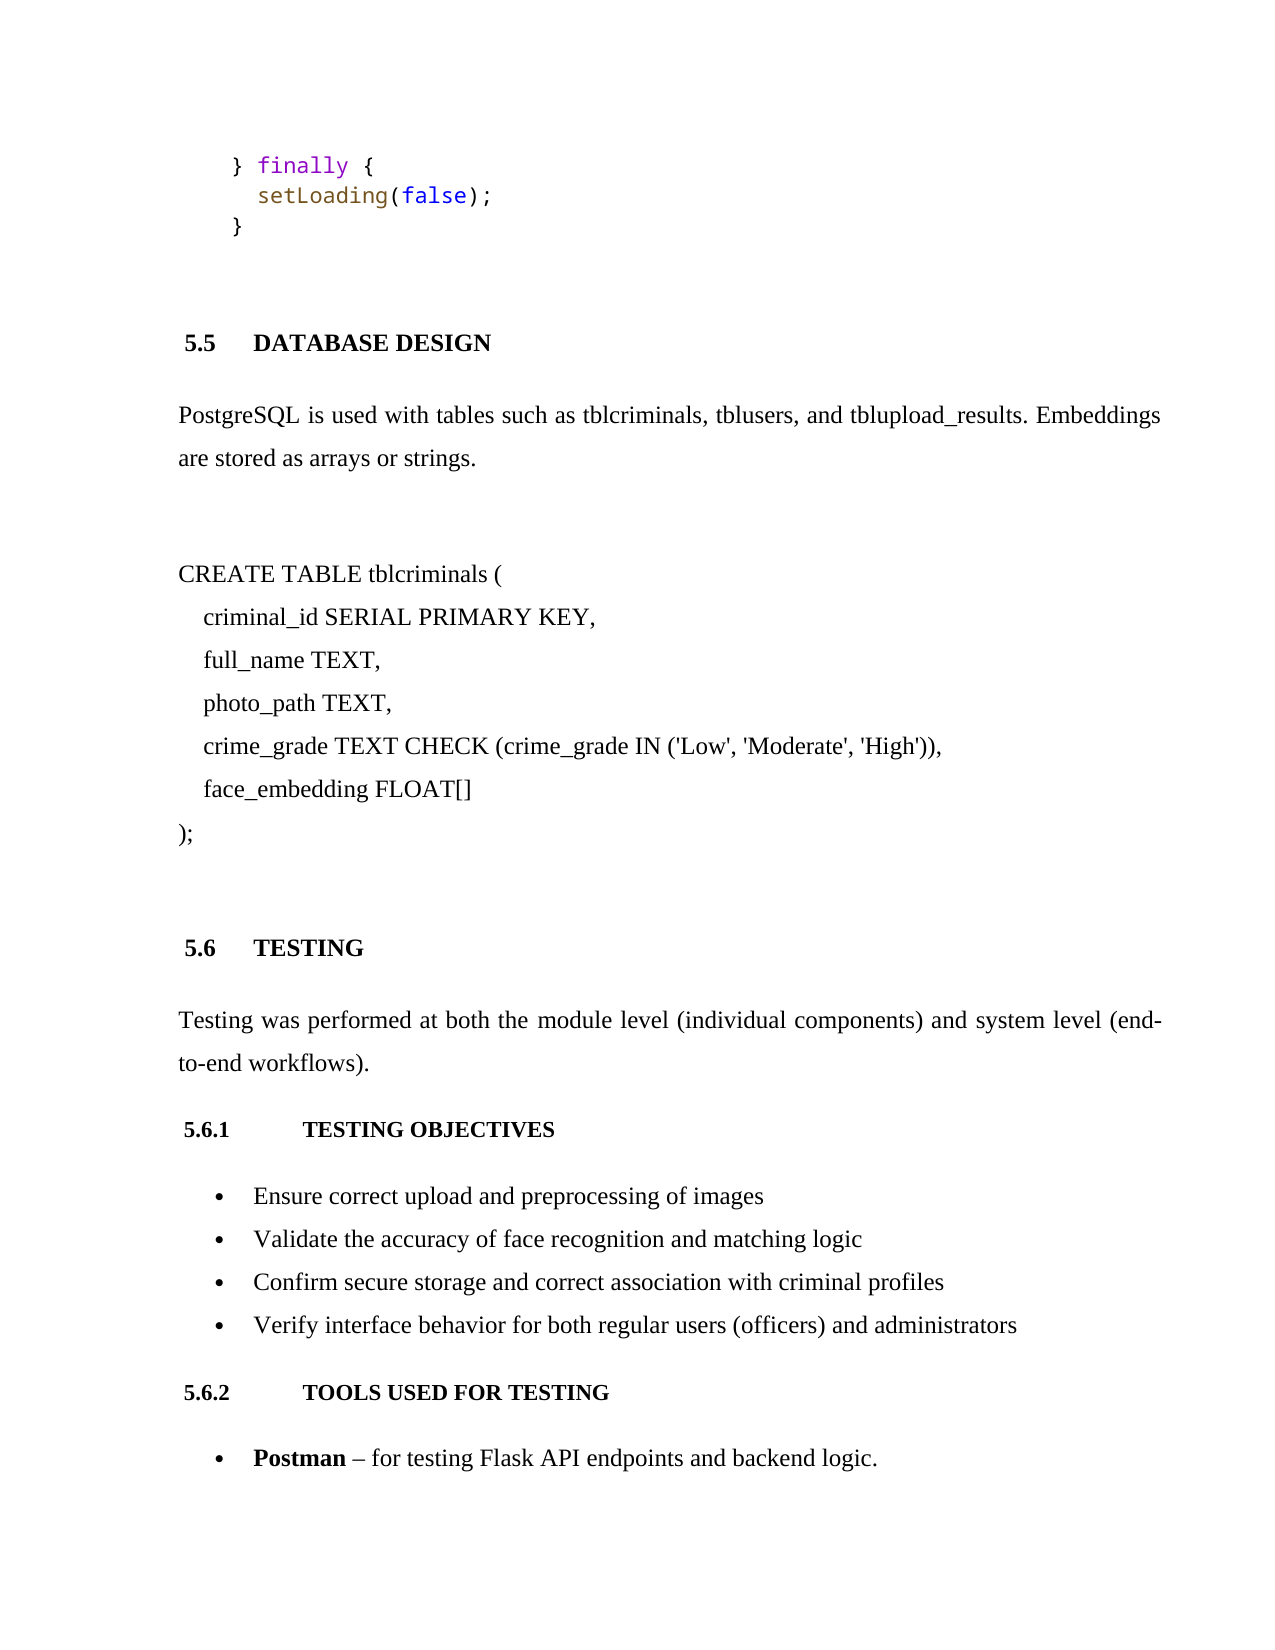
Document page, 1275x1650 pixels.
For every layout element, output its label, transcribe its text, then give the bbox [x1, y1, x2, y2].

list Confirm secure storage and correct association with criminal profiles [216, 1267, 1162, 1296]
text Testing was performed at both the module level (individual components) and system level (end-to-end workflows). [178, 1005, 1162, 1077]
list Ensure correct upload and preprocessing of images [216, 1181, 1162, 1210]
text setLoading(false); [178, 180, 1162, 209]
subtitle Testing Objectives [178, 1117, 1162, 1143]
text } [178, 209, 1162, 239]
list Validate the accuracy of face recognition and matching logic [216, 1224, 1162, 1253]
text } finally { [178, 150, 1162, 180]
subtitle TESTING [178, 933, 1162, 962]
text CREATE TABLE tblcriminals ( criminal_id SERIAL PRIMARY KEY, full_name TEXT, photo_path TEXT, crime_grade TEXT CHECK (crime_grade IN ('Low', 'Moderate', 'High')), face_embedding FLOAT[] ); [178, 516, 1162, 889]
subtitle Database Design [178, 328, 1162, 357]
list Verify interface behavior for both regular users (officers) and administrators [216, 1310, 1162, 1339]
text PostgreSQL is used with tables such as tblcriminals, tblusers, and tblupload_results. Embeddings are stored as arrays or strings. [178, 400, 1162, 472]
list Postman – for testing Flask API endpoints and backend logic. [216, 1443, 1162, 1472]
subtitle Tools Used for Testing [178, 1378, 1162, 1405]
